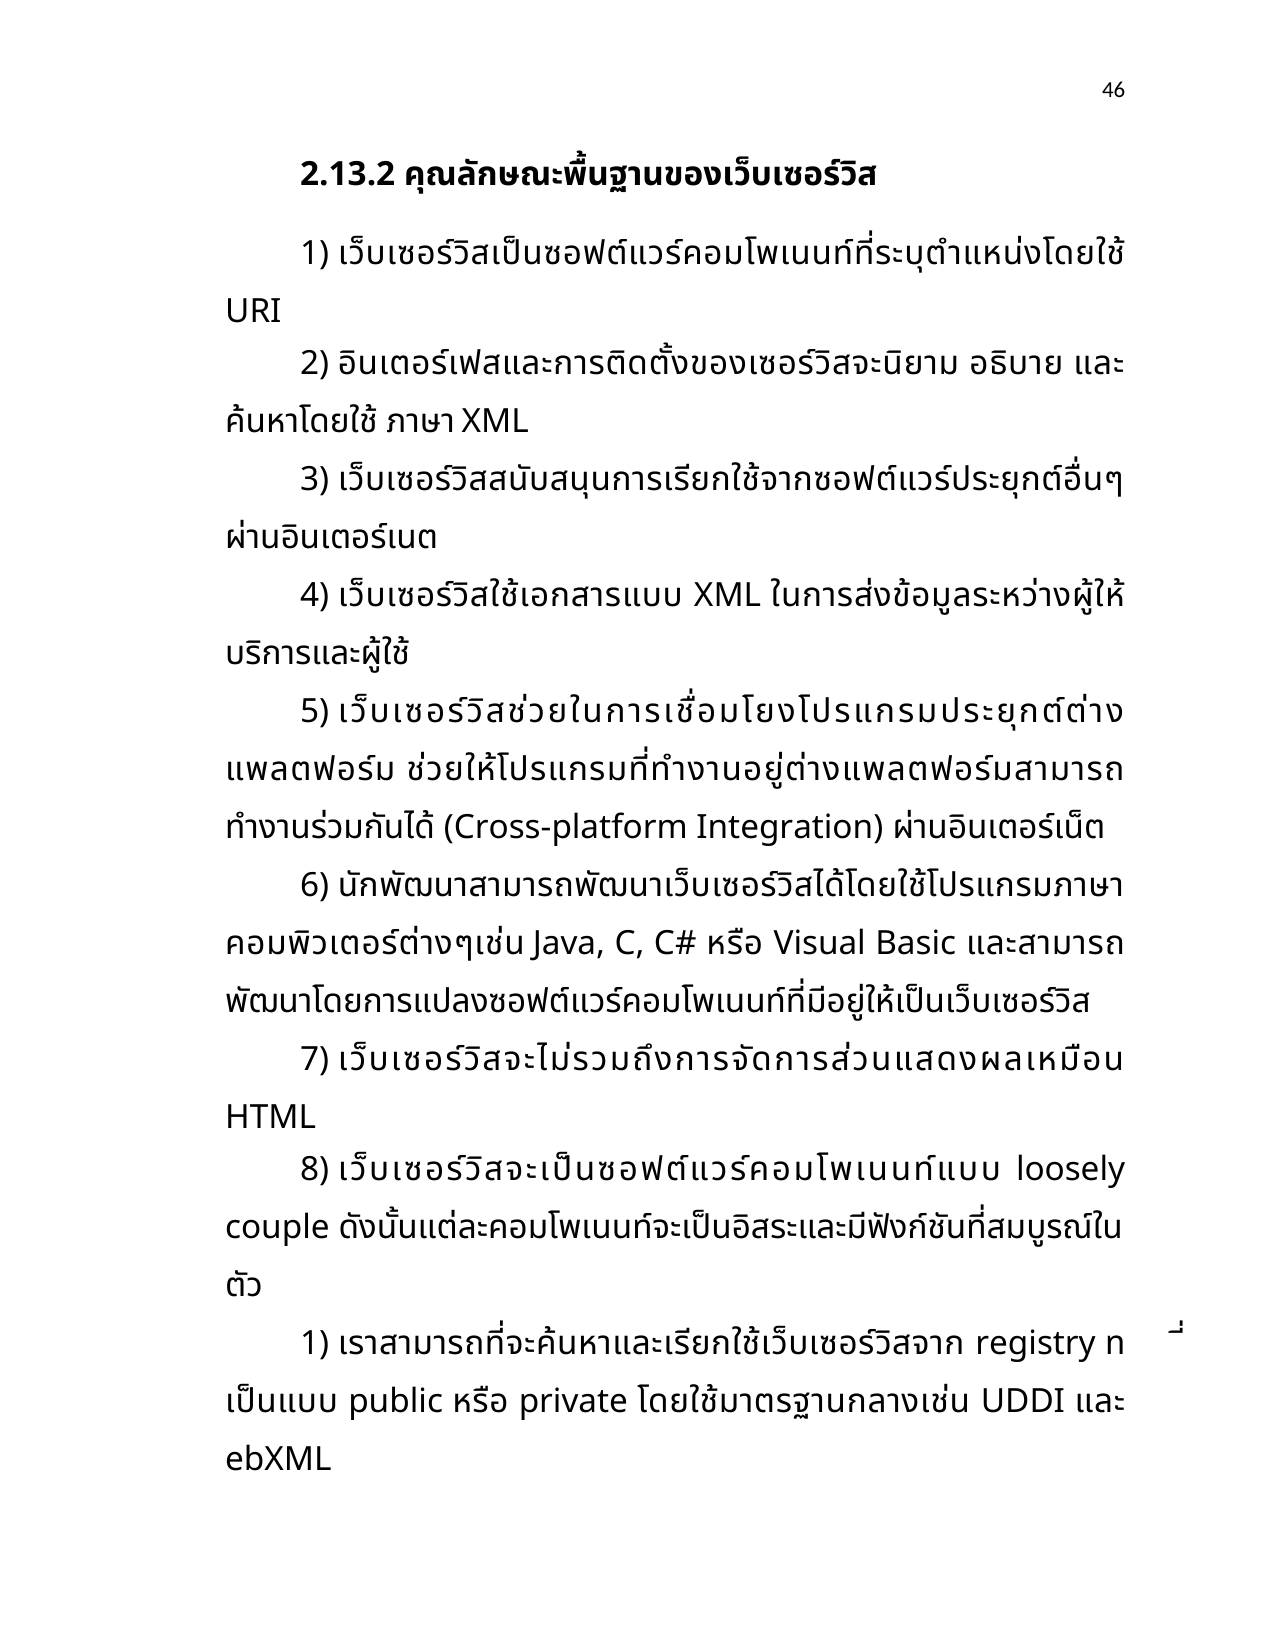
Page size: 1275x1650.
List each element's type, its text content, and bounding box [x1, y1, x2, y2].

text อินเตอร์เฟสและการติดตั้งของเซอร์วิสจะนิยาม อธิบาย และค้นหาโดยใช้ ภาษาXML [225, 338, 1125, 447]
text เว็บเซอร์วิสสนับสนุนการเรียกใช้จากซอฟต์แวร์ประยุกต์อื่นๆผ่านอินเตอร์เนต [225, 455, 1125, 563]
list คุณลักษณะพื้นฐานของเว็บเซอร์วิส [225, 150, 1125, 201]
list เว็บเซอร์วิสเป็นซอฟต์แวร์คอมโพเนนท์ที่ระบุตำแหน่งโดยใช้ URI [225, 229, 1125, 332]
text เว็บเซอร์วิสช่วยในการเชื่อมโยงโปรแกรมประยุกต์ต่างแพลตฟอร์ม ช่วยให้โปรแกรมที่ทำงานอยู่ต่างแพลตฟอร์มสามารถทำงานร่วมกันได้ (Cross-platform Integration) ผ่านอินเตอร์เน็ต [225, 687, 1125, 853]
text เว็บเซอร์วิสจะไม่รวมถึงการจัดการส่วนแสดงผลเหมือน HTML [225, 1035, 1125, 1138]
text นักพัฒนาสามารถพัฒนาเว็บเซอร์วิสได้โดยใช้โปรแกรมภาษาคอมพิวเตอร์ต่างๆเช่นJava, C, C# หรือ Visual Basic และสามารถพัฒนาโดยการแปลงซอฟต์แวร์คอมโพเนนท์ที่มีอยู่ให้เป็นเว็บเซอร์วิส [225, 861, 1125, 1028]
text เว็บเซอร์วิสจะเป็นซอฟต์แวร์คอมโพเนนท์แบบ loosely couple ดังนั้นแต่ละคอมโพเนนท์จะเป็นอิสระและมีฟังก์ชันที่สมบูรณ์ในตัว [225, 1145, 1125, 1311]
text เว็บเซอร์วิสใช้เอกสารแบบ XML ในการส่งข้อมูลระหว่างผู้ให้บริการและผู้ใช้ [225, 571, 1125, 679]
list เราสามารถที่จะค้นหาและเรียกใช้เว็บเซอร์วิสจาก registry ที่เป็นแบบ public หรือ private โดยใช้มาตรฐานกลางเช่น UDDI และ ebXML [225, 1319, 1125, 1480]
